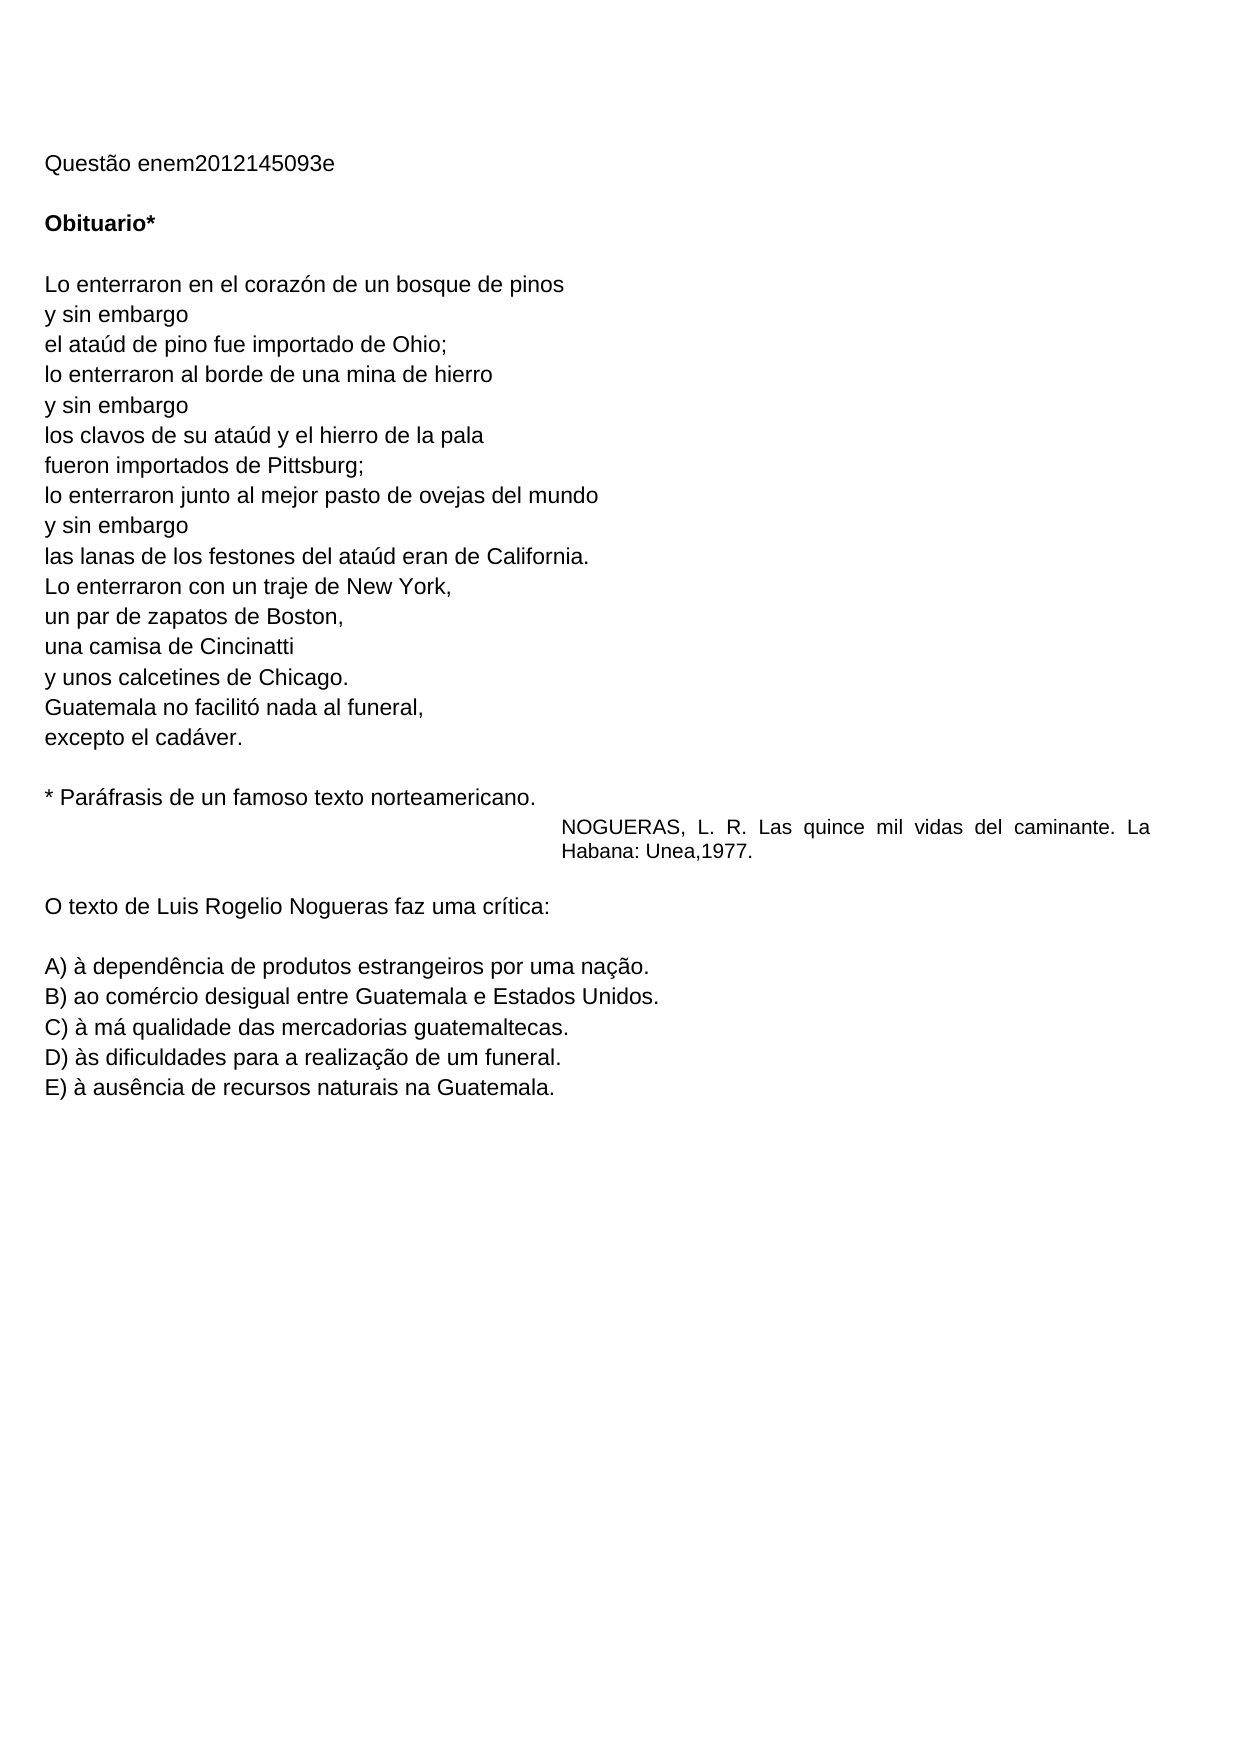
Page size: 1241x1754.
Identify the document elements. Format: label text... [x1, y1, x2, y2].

text Lo enterraron en el corazón de un bosque de pinos [44, 271, 1151, 297]
text lo enterraron junto al mejor pasto de ovejas del mundo [44, 482, 1151, 509]
text y sin embargo [44, 301, 1151, 327]
text los clavos de su ataúd y el hierro de la pala [44, 422, 1151, 448]
text C) à má qualidade das mercadorias guatemaltecas. [44, 1013, 1151, 1040]
text E) à ausência de recursos naturais na Guatemala. [44, 1074, 1151, 1100]
text lo enterraron al borde de una mina de hierro [44, 361, 1151, 388]
text D) às dificuldades para a realização de um funeral. [44, 1044, 1151, 1070]
text las lanas de los festones del ataúd eran de California. [44, 543, 1151, 569]
text A) à dependência de produtos estrangeiros por uma nação. [44, 953, 1151, 979]
text NOGUERAS, L. R. Las quince mil vidas del caminante. La Habana: Unea,1977. [561, 814, 1151, 862]
text Lo enterraron con un traje de New York, [44, 573, 1151, 599]
text fueron importados de Pittsburg; [44, 452, 1151, 478]
text Obituario* [44, 210, 1151, 237]
text una camisa de Cincinatti [44, 633, 1151, 660]
text el ataúd de pino fue importado de Ohio; [44, 331, 1151, 358]
text excepto el cadáver. [44, 724, 1151, 750]
text un par de zapatos de Boston, [44, 603, 1151, 629]
text O texto de Luis Rogelio Nogueras faz uma crítica: [44, 893, 1151, 919]
text Questão enem2012145093e [44, 150, 1151, 176]
text y sin embargo [44, 392, 1151, 418]
text y unos calcetines de Chicago. [44, 663, 1151, 690]
text Guatemala no facilitó nada al funeral, [44, 694, 1151, 720]
text * Paráfrasis de un famoso texto norteamericano. [44, 784, 1151, 811]
text B) ao comércio desigual entre Guatemala e Estados Unidos. [44, 983, 1151, 1010]
text y sin embargo [44, 512, 1151, 539]
